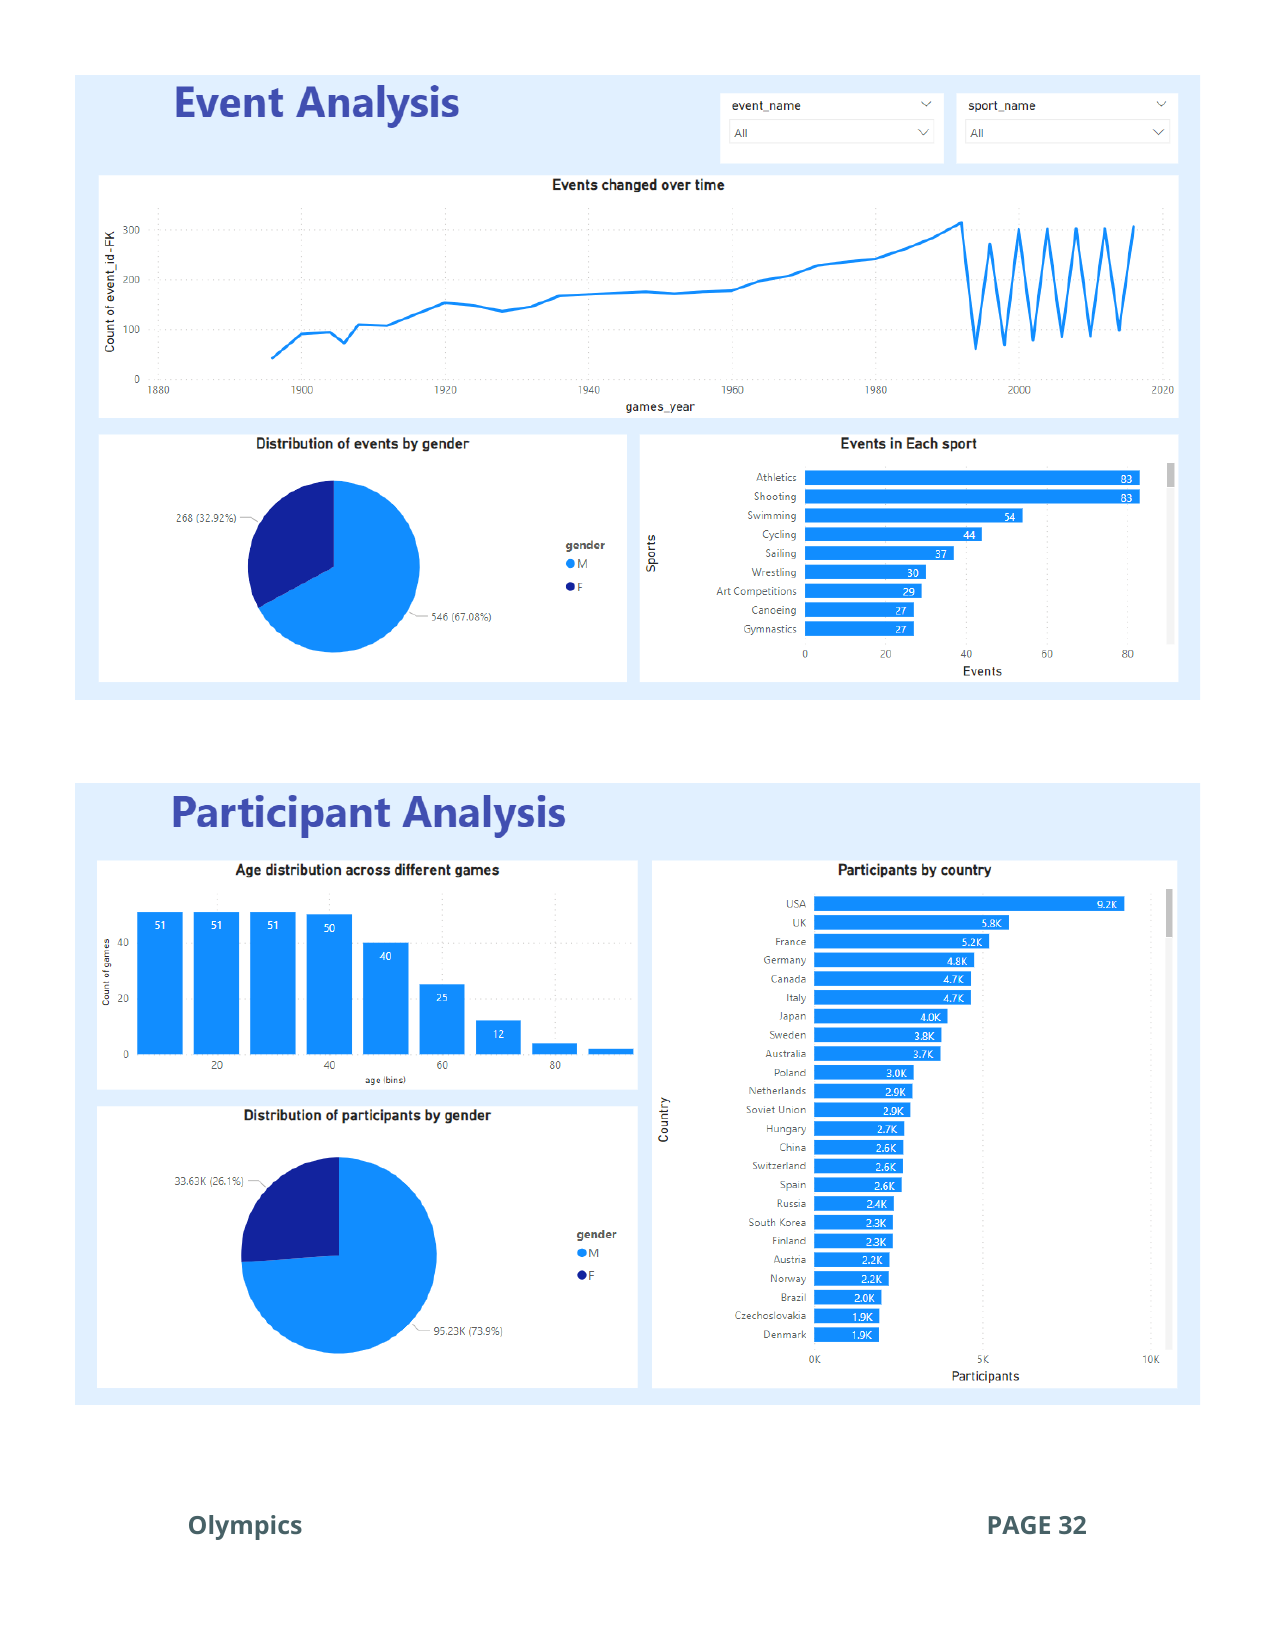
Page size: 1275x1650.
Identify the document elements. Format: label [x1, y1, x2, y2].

picture [75, 75, 1200, 700]
picture [75, 783, 1200, 1405]
